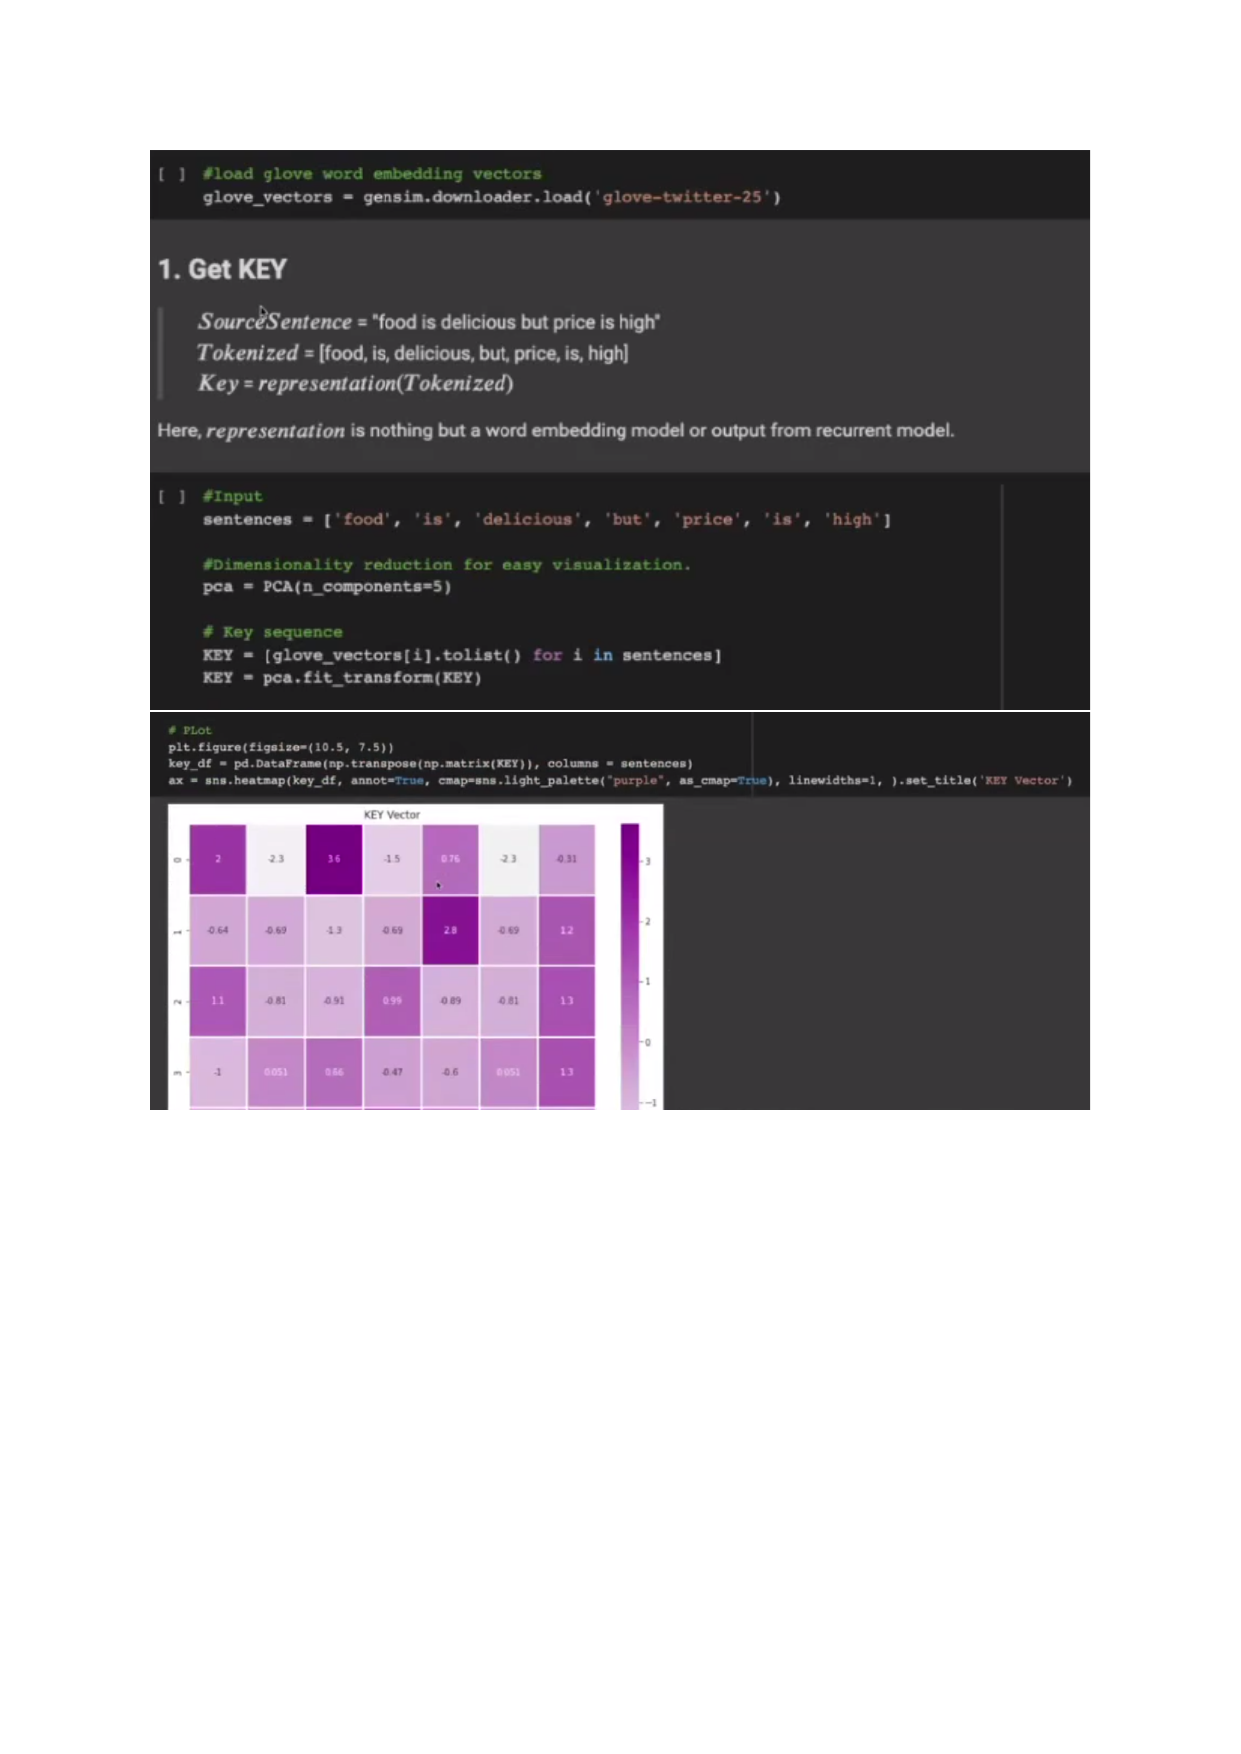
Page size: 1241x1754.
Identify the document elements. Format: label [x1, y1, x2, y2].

picture [150, 150, 1091, 710]
picture [150, 712, 1091, 1110]
